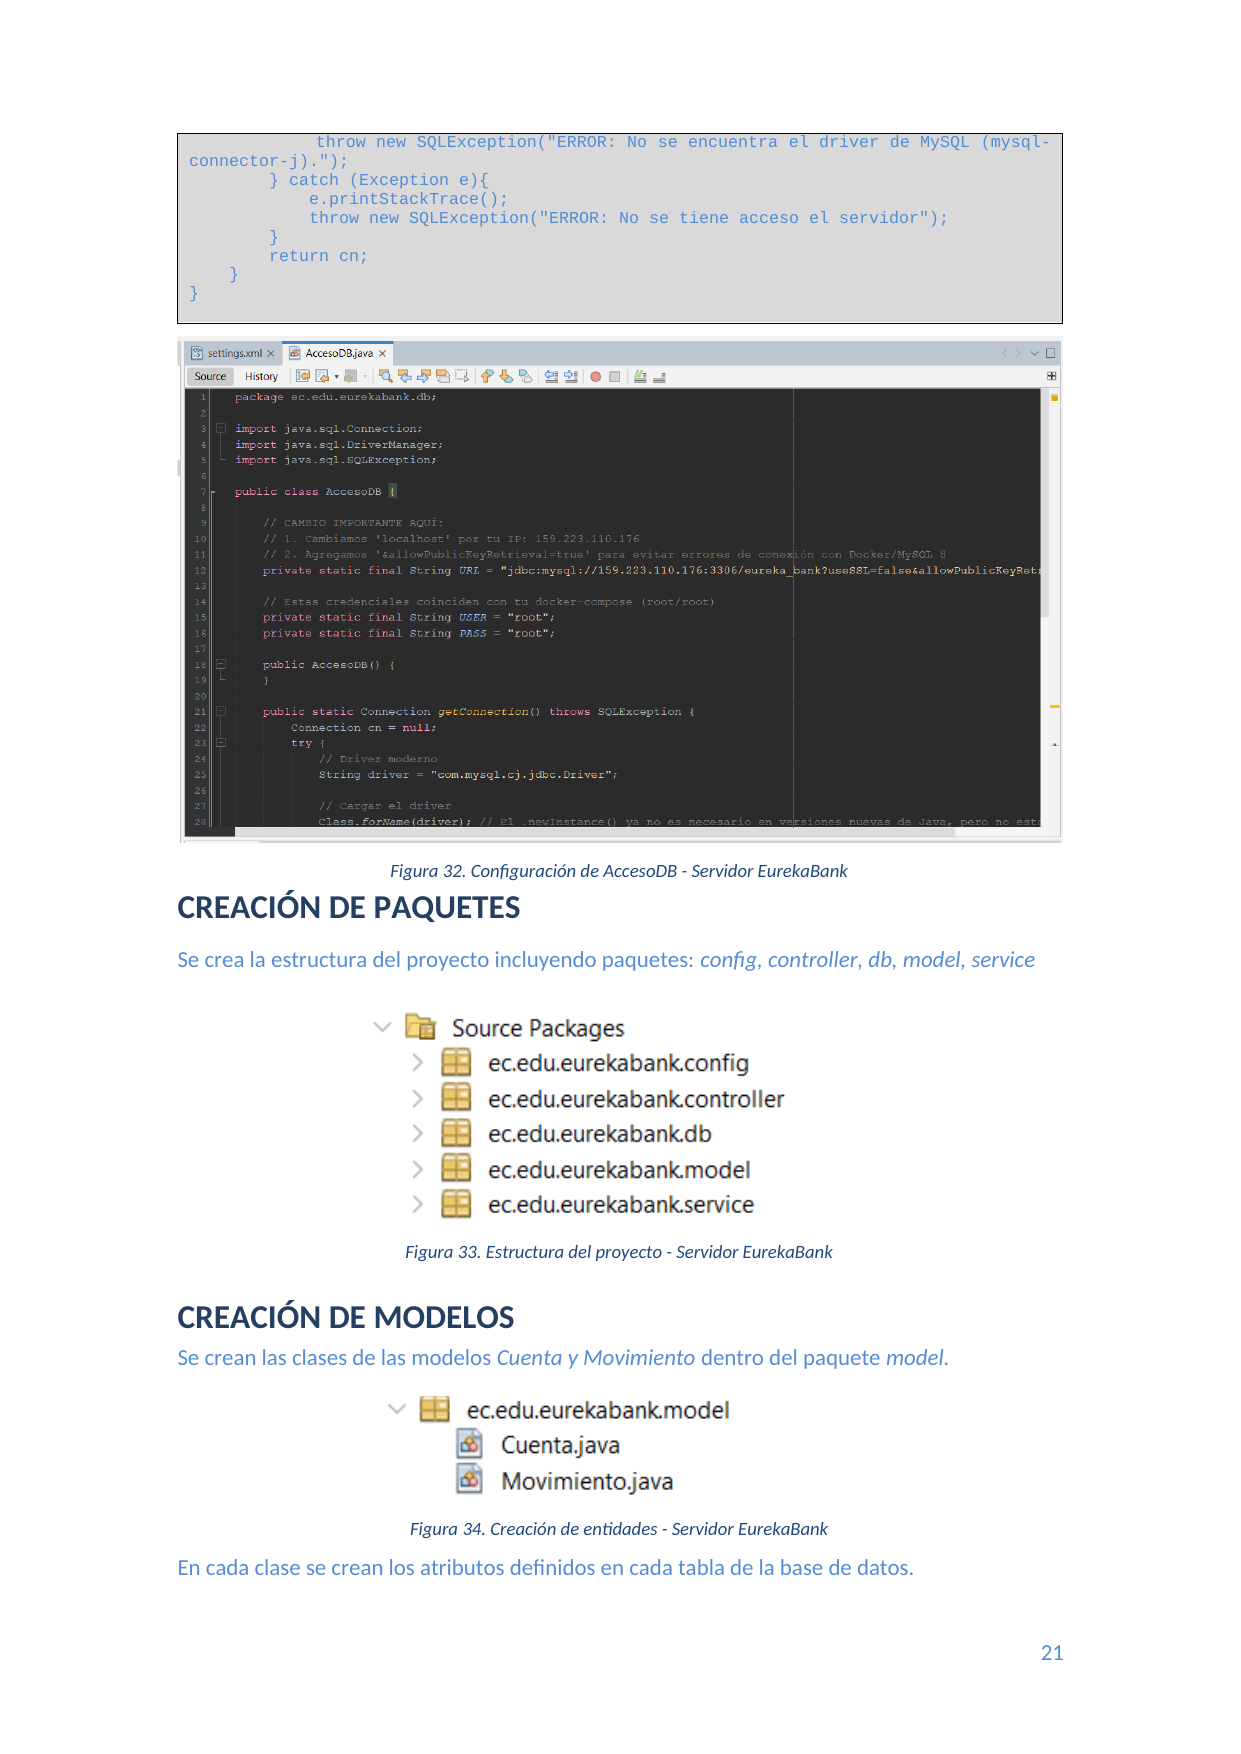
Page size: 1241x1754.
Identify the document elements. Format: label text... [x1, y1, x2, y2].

text Se crean las clases de las modelos Cuenta y Movimiento dentro del paquete model. [177, 1343, 1063, 1371]
text Figura 34. Creación de entidades - Servidor EurekaBank [177, 1517, 1063, 1540]
text Se crea la estructura del proyecto incluyendo paquetes: config, controller, db, model, service [177, 945, 1063, 973]
picture [177, 336, 1063, 843]
subtitle CREACIÓN DE PAQUETES [177, 886, 1063, 927]
text Figura 33. Estructura del proyecto - Servidor EurekaBank [177, 1240, 1063, 1263]
picture [373, 1396, 867, 1501]
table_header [178, 134, 1062, 322]
picture [357, 1010, 883, 1224]
text En cada clase se crean los atributos definidos en cada tabla de la base de datos. [177, 1553, 1063, 1581]
subtitle CREACIÓN DE MODELOS [177, 1296, 1063, 1337]
text Figura 32. Configuración de AccesoDB - Servidor EurekaBank [177, 859, 1063, 882]
